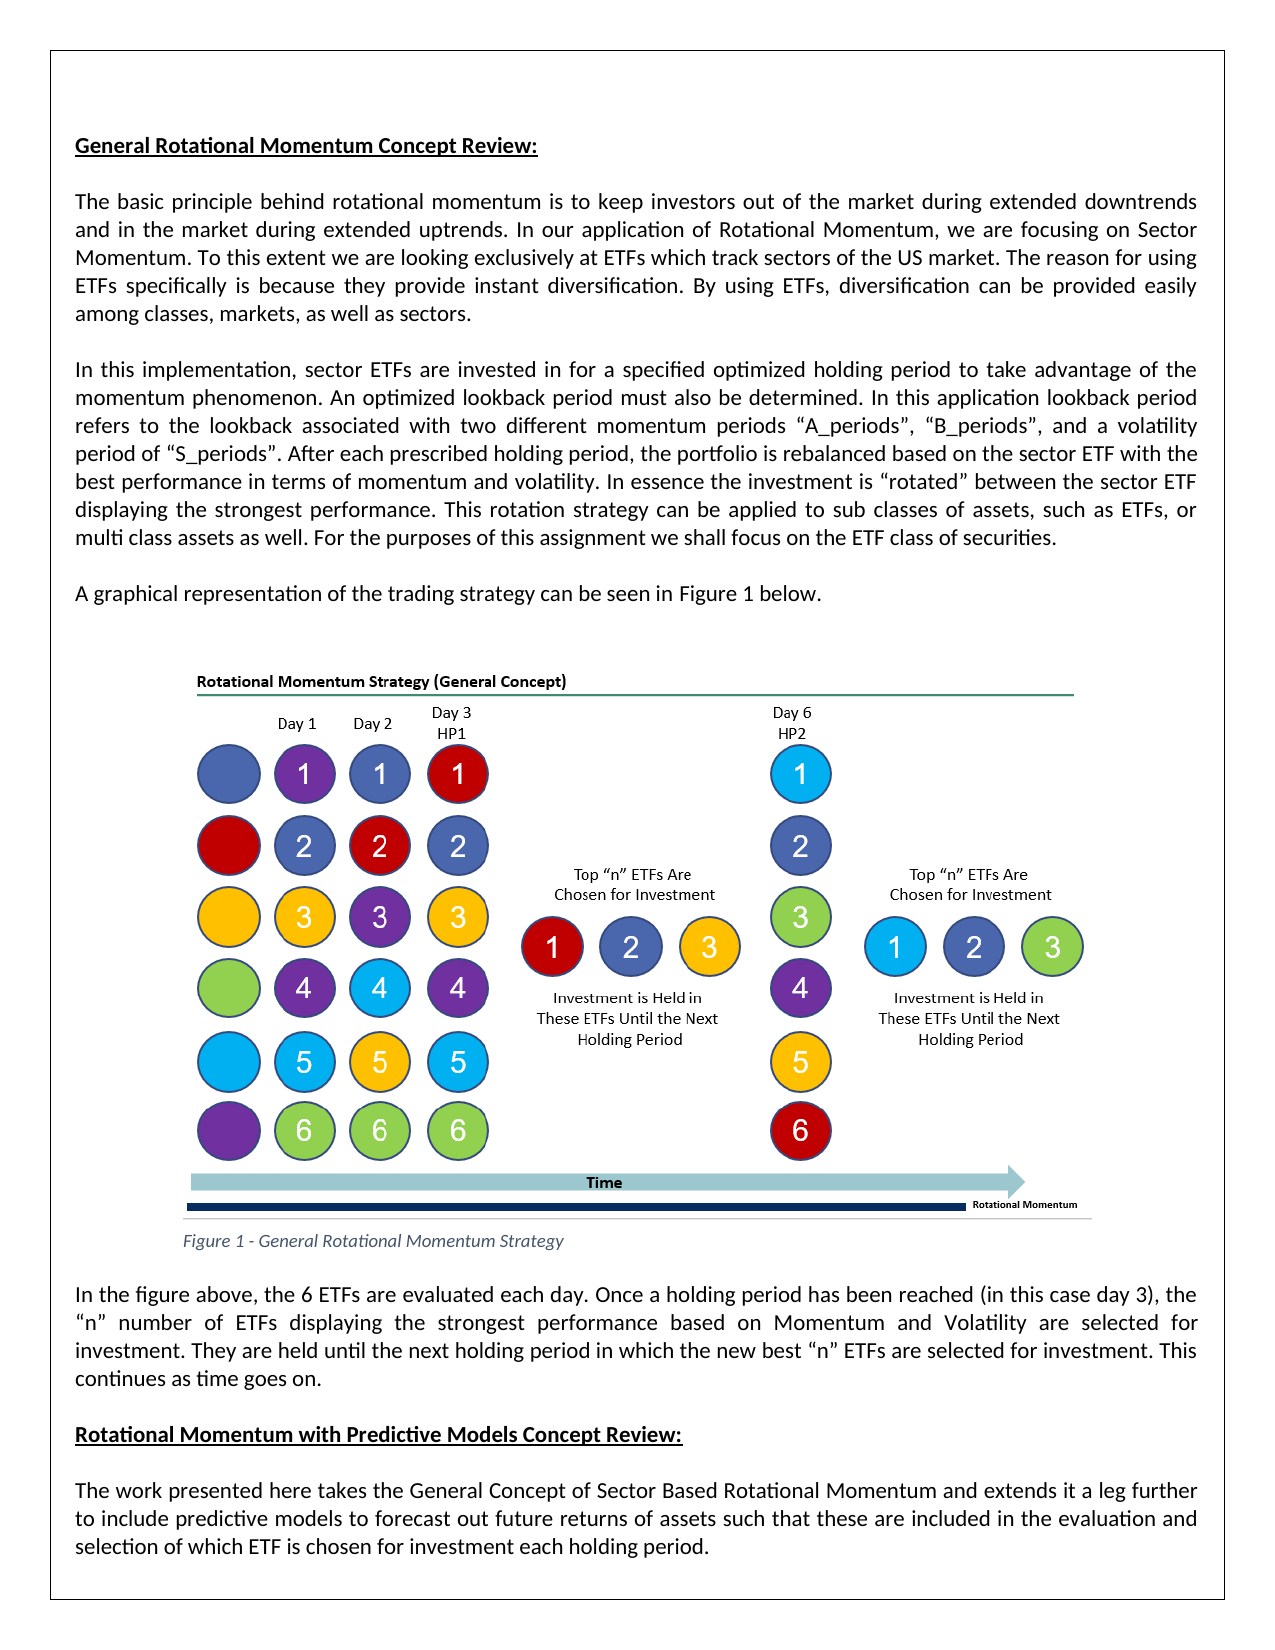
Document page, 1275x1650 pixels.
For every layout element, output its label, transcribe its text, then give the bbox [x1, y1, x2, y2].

text In this implementation, sector ETFs are invested in for a specified optimized holding period to take advantage of the momentum phenomenon. An optimized lookback period must also be determined. In this application lookback period refers to the lookback associated with two different momentum periods “A_periods”, “B_periods”, and a volatility period of “S_periods”. After each prescribed holding period, the portfolio is rebalanced based on the sector ETF with the best performance in terms of momentum and volatility. In essence the investment is “rotated” between the sector ETF displaying the strongest performance. This rotation strategy can be applied to sub classes of assets, such as ETFs, or multi class assets as well. For the purposes of this assignment we shall focus on the ETF class of securities. [75, 355, 1200, 551]
text Rotational Momentum with Predictive Models Concept Review: [75, 1420, 1200, 1448]
text The basic principle behind rotational momentum is to keep investors out of the market during extended downtrends and in the market during extended uptrends. In our application of Rotational Momentum, we are focusing on Sector Momentum. To this extent we are looking exclusively at ETFs which track sectors of the US market. The reason for using ETFs specifically is because they provide instant diversification. By using ETFs, diversification can be provided easily among classes, markets, as well as sectors. [75, 187, 1200, 327]
text General Rotational Momentum Concept Review: [75, 131, 1200, 159]
text In the figure above, the 6 ETFs are evaluated each day. Once a holding period has been reached (in this case day 3), the “n” number of ETFs displaying the strongest performance based on Momentum and Volatility are selected for investment. They are held until the next holding period in which the new best “n” ETFs are selected for investment. This continues as time goes on. [75, 1280, 1200, 1392]
picture [183, 661, 1092, 1220]
text The work presented here takes the General Concept of Sector Based Rotational Momentum and extends it a leg further to include predictive models to forecast out future returns of assets such that these are included in the evaluation and selection of which ETF is chosen for investment each holding period. [75, 1476, 1200, 1560]
text A graphical representation of the trading strategy can be seen in Figure 1 below. [75, 579, 1200, 607]
